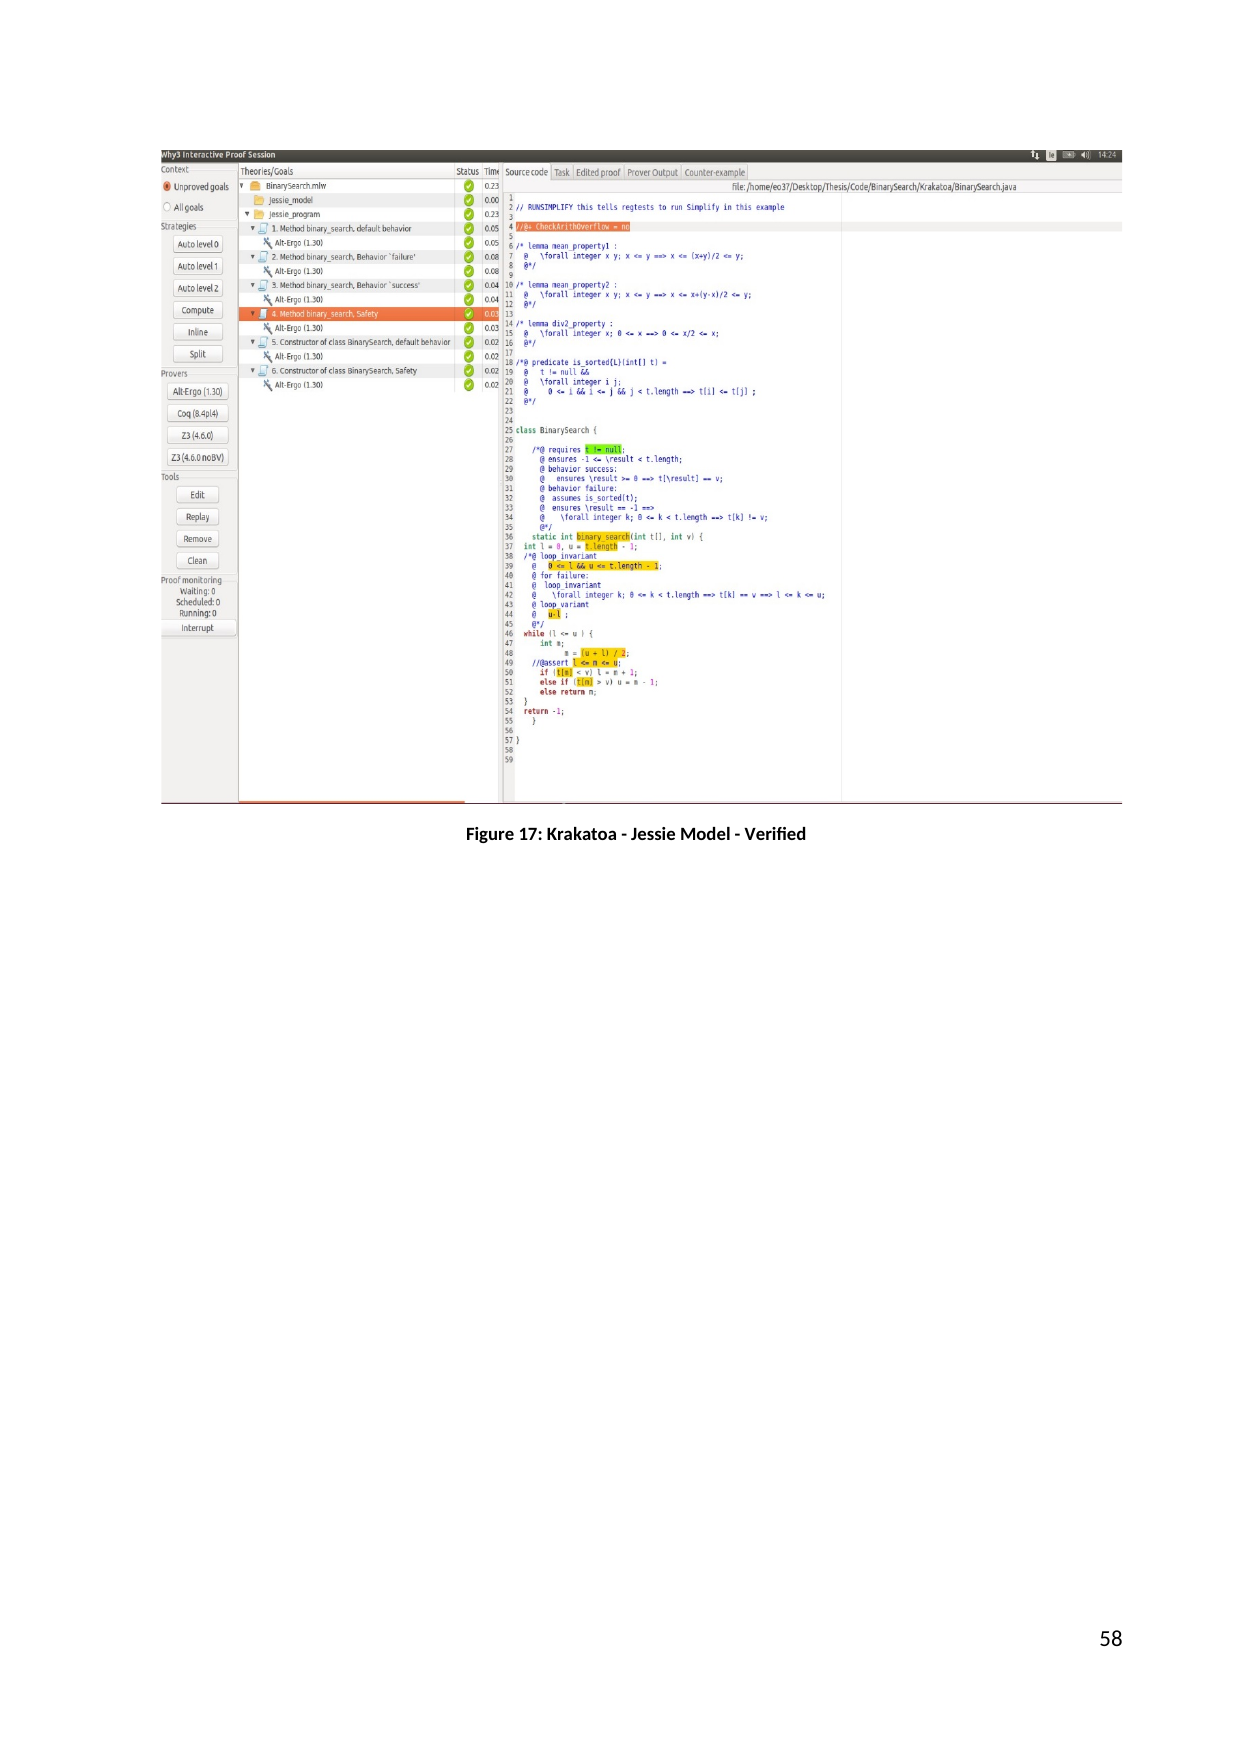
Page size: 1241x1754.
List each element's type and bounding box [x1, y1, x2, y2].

picture [161, 150, 1123, 804]
table_cell [150, 150, 1122, 1569]
